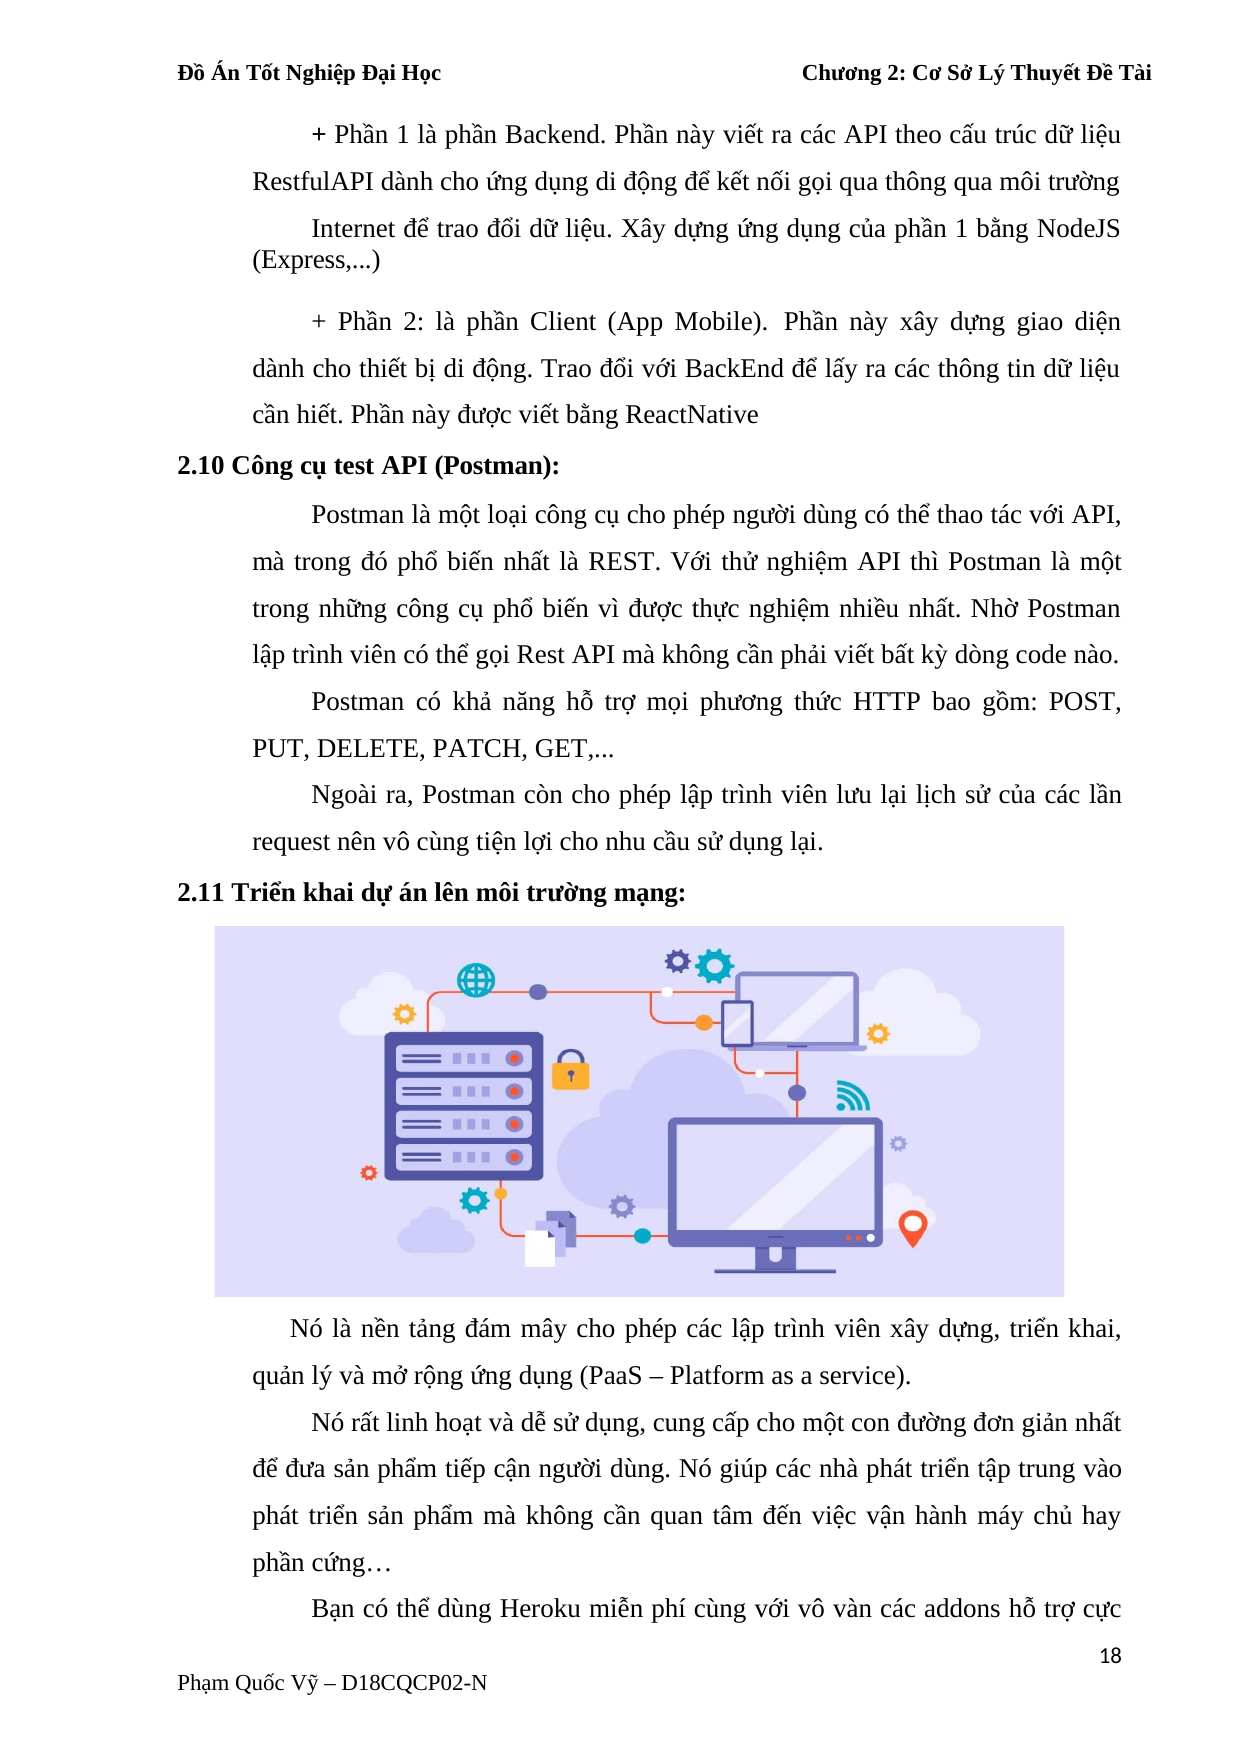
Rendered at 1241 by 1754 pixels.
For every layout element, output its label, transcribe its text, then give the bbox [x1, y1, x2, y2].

text Ngoài ra, Postman còn cho phép lập trình viên lưu lại lịch sử của các lần request nên vô cùng tiện lợi cho nhu cầu sử dụng lại. [252, 779, 1122, 856]
subtitle 2.10 Công cụ test API (Postman): [177, 449, 1122, 481]
text Postman là một loại công cụ cho phép người dùng có thể thao tác với API, mà trong đó phổ biến nhất là REST. Với thử nghiệm API thì Postman là một trong những công cụ phổ biến vì được thực nghiệm nhiều nhất. Nhờ Postman lập trình viên có thể gọi Rest API mà không cần phải viết bất kỳ dòng code nào. [252, 499, 1122, 670]
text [252, 1592, 1122, 1624]
text Nó rất linh hoạt và dễ sử dụng, cung cấp cho một con đường đơn giản nhất để đưa sản phẩm tiếp cận người dùng. Nó giúp các nhà phát triển tập trung vào phát triển sản phẩm mà không cần quan tâm đến việc vận hành máy chủ hay phần cứng… [252, 1406, 1122, 1577]
text Internet để trao đổi dữ liệu. Xây dựng ứng dụng của phần 1 bằng NodeJS (Express,...) [252, 212, 1122, 274]
picture [214, 926, 1065, 1297]
text Nó là nền tảng đám mây cho phép các lập trình viên xây dựng, triển khai, quản lý và mở rộng ứng dụng (PaaS – Platform as a service). [252, 1312, 1122, 1390]
text Postman có khả năng hỗ trợ mọi phương thức HTTP bao gồm: POST, PUT, DELETE, PATCH, GET,... [252, 685, 1122, 763]
subtitle 2.11 Triển khai dự án lên môi trường mạng: [177, 876, 1122, 907]
text + Phần 1 là phần Backend. Phần này viết ra các API theo cấu trúc dữ liệu RestfulAPI dành cho ứng dụng di động để kết nối gọi qua thông qua môi trường [252, 118, 1122, 196]
text + Phần 2: là phần Client (App Mobile). Phần này xây dựng giao diện dành cho thiết bị di động. Trao đổi với BackEnd để lấy ra các thông tin dữ liệu cần hiết. Phần này được viết bằng ReactNative [252, 305, 1122, 430]
